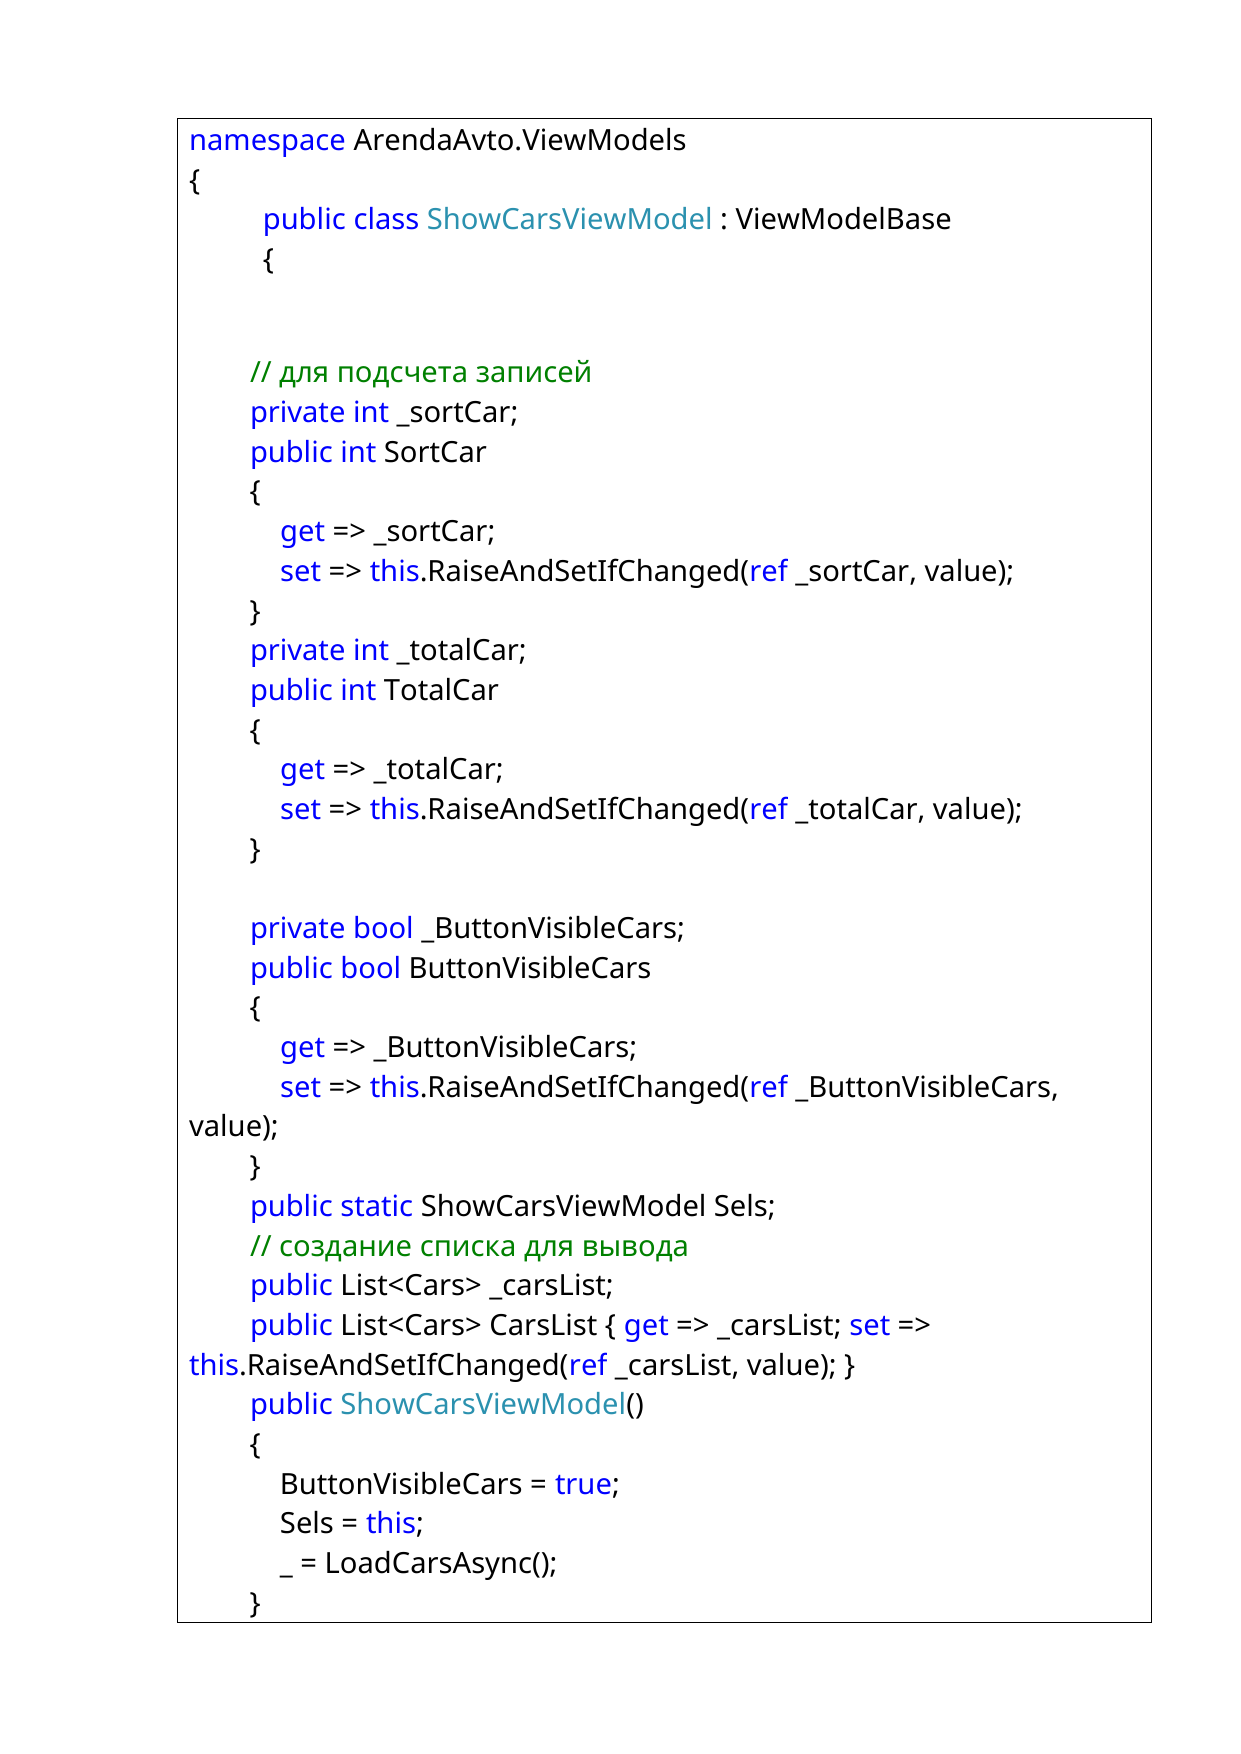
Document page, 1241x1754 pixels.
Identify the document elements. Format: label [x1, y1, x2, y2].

table_header [178, 119, 1151, 1622]
